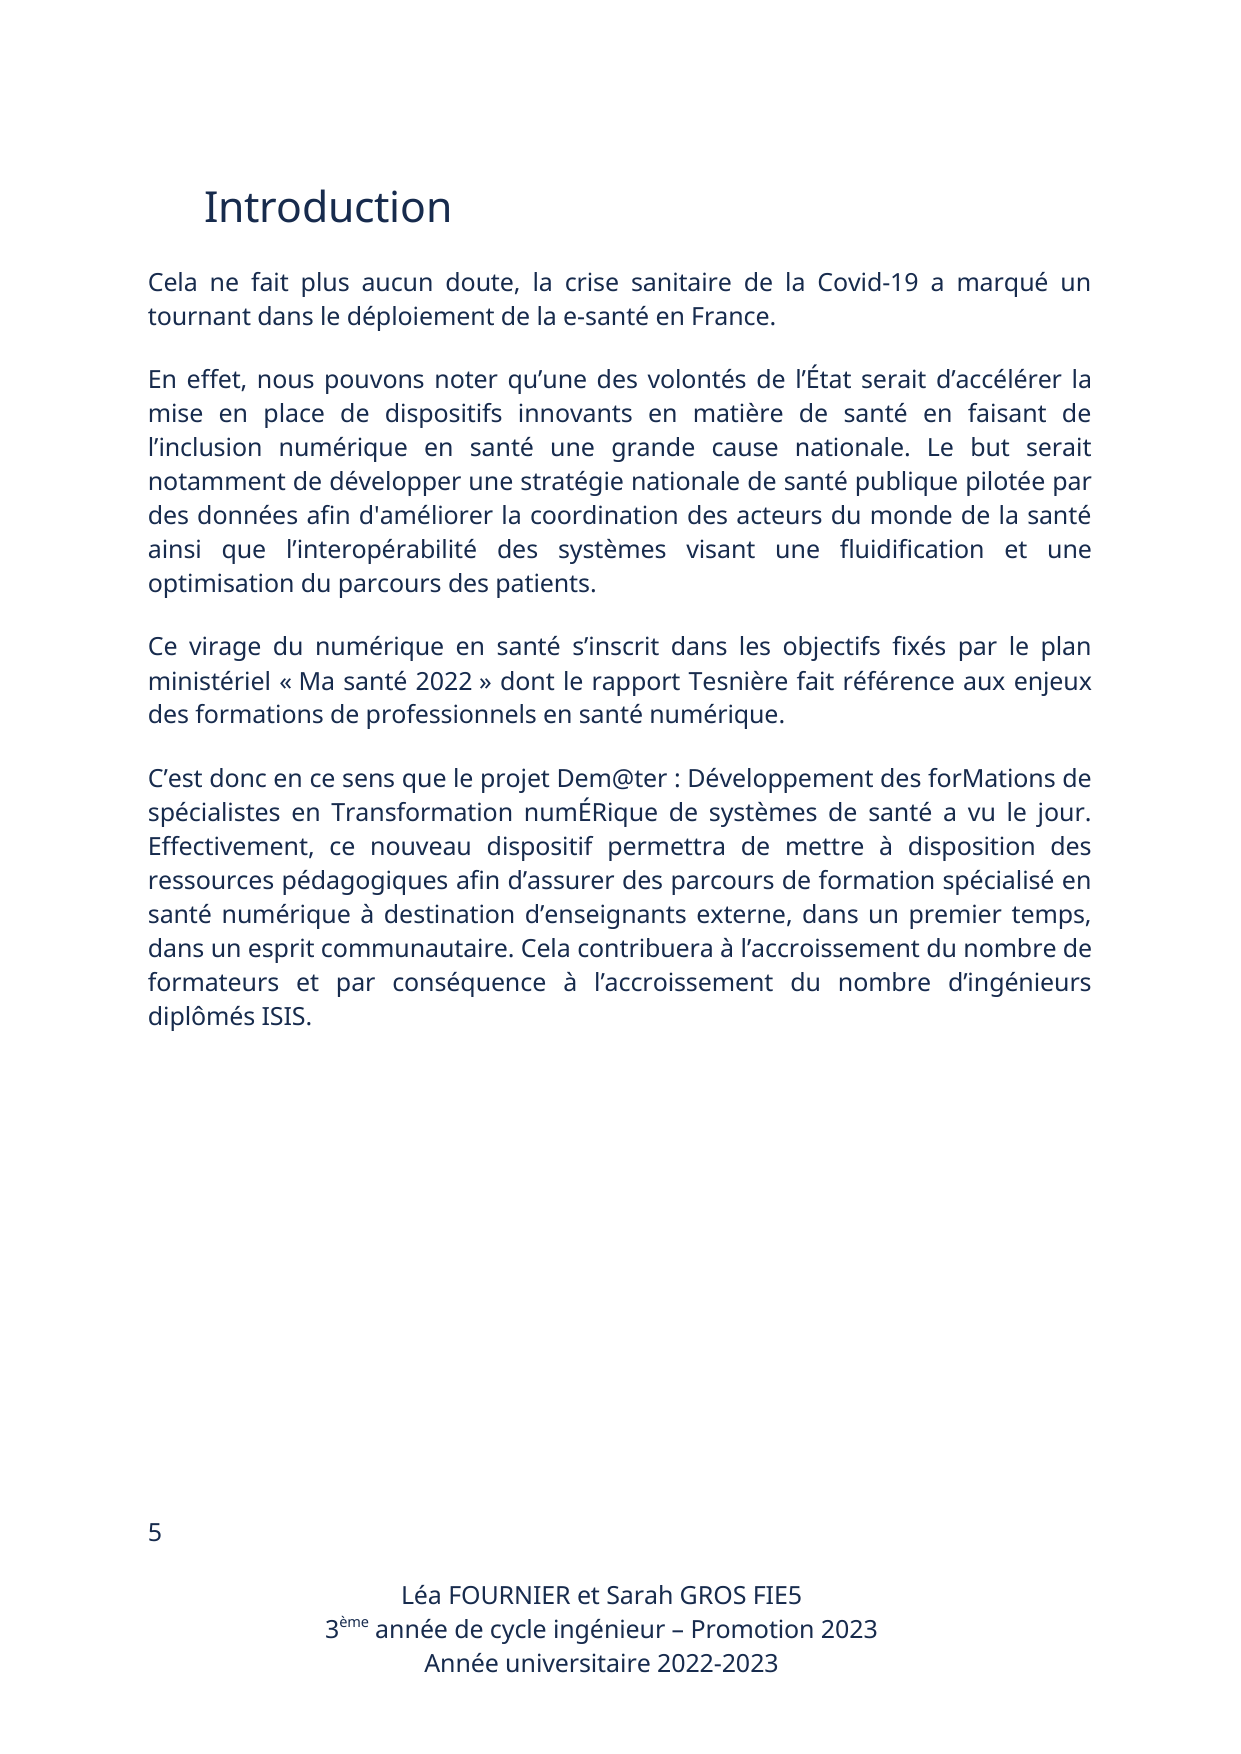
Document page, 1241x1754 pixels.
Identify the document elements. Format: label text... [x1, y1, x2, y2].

subtitle Introduction [204, 177, 1093, 235]
text En effet, nous pouvons noter qu’une des volontés de l’État serait d’accélérer la mise en place de dispositifs innovants en matière de santé en faisant de l’inclusion numérique en santé une grande cause nationale. Le but serait notamment de développer une stratégie nationale de santé publique pilotée par des données afin d'améliorer la coordination des acteurs du monde de la santé ainsi que l’interopérabilité des systèmes visant une fluidification et une optimisation du parcours des patients. [148, 361, 1093, 600]
text C’est donc en ce sens que le projet Dem@ter : Développement des forMations de spécialistes en Transformation numÉRique de systèmes de santé a vu le jour. Effectivement, ce nouveau dispositif permettra de mettre à disposition des ressources pédagogiques afin d’assurer des parcours de formation spécialisé en santé numérique à destination d’enseignants externe, dans un premier temps, dans un esprit communautaire. Cela contribuera à l’accroissement du nombre de formateurs et par conséquence à l’accroissement du nombre d’ingénieurs diplômés ISIS. [148, 760, 1093, 1033]
text Cela ne fait plus aucun doute, la crise sanitaire de la Covid-19 a marqué un tournant dans le déploiement de la e-santé en France. [148, 264, 1093, 332]
text Ce virage du numérique en santé s’inscrit dans les objectifs fixés par le plan ministériel « Ma santé 2022 » dont le rapport Tesnière fait référence aux enjeux des formations de professionnels en santé numérique. [148, 629, 1093, 731]
